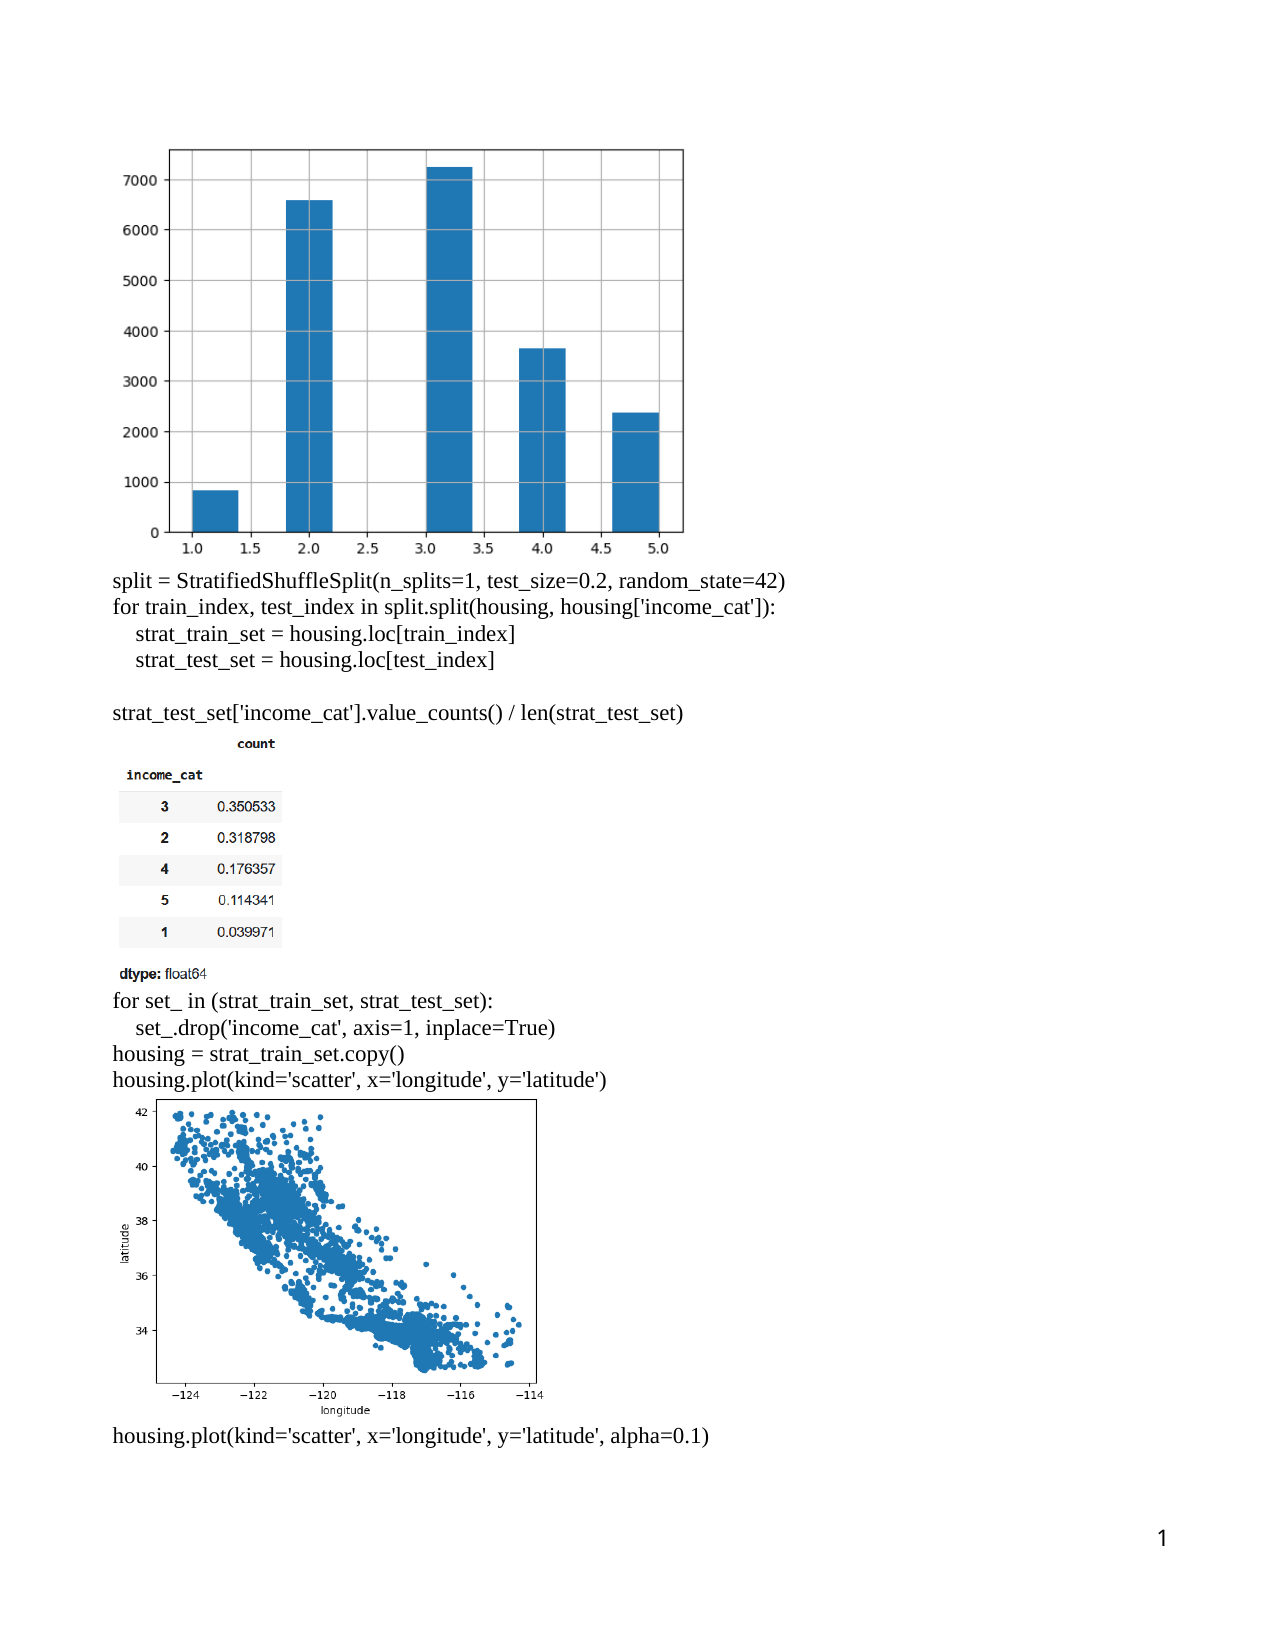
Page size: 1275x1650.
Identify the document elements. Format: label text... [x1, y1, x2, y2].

text for train_index, test_index in split.split(housing, housing['income_cat']): [112, 593, 1162, 619]
text strat_test_set['income_cat'].value_counts() / len(strat_test_set) [112, 699, 1162, 725]
text strat_test_set = housing.loc[test_index] [112, 646, 1162, 672]
text housing = strat_train_set.copy() [112, 1040, 1162, 1067]
text housing.plot(kind='scatter', x='longitude', y='latitude') [112, 1067, 1162, 1093]
picture [112, 1092, 551, 1423]
text strat_train_set = housing.loc[train_index] [112, 619, 1162, 646]
text housing.plot(kind='scatter', x='longitude', y='latitude', alpha=0.1) [112, 1422, 1162, 1449]
text split = StratifiedShuffleSplit(n_splits=1, test_size=0.2, random_state=42) [112, 567, 1162, 593]
picture [112, 139, 692, 567]
text set_.drop('income_cat', axis=1, inplace=True) [112, 1014, 1162, 1040]
picture [112, 725, 333, 988]
text for set_ in (strat_train_set, strat_test_set): [112, 987, 1162, 1014]
